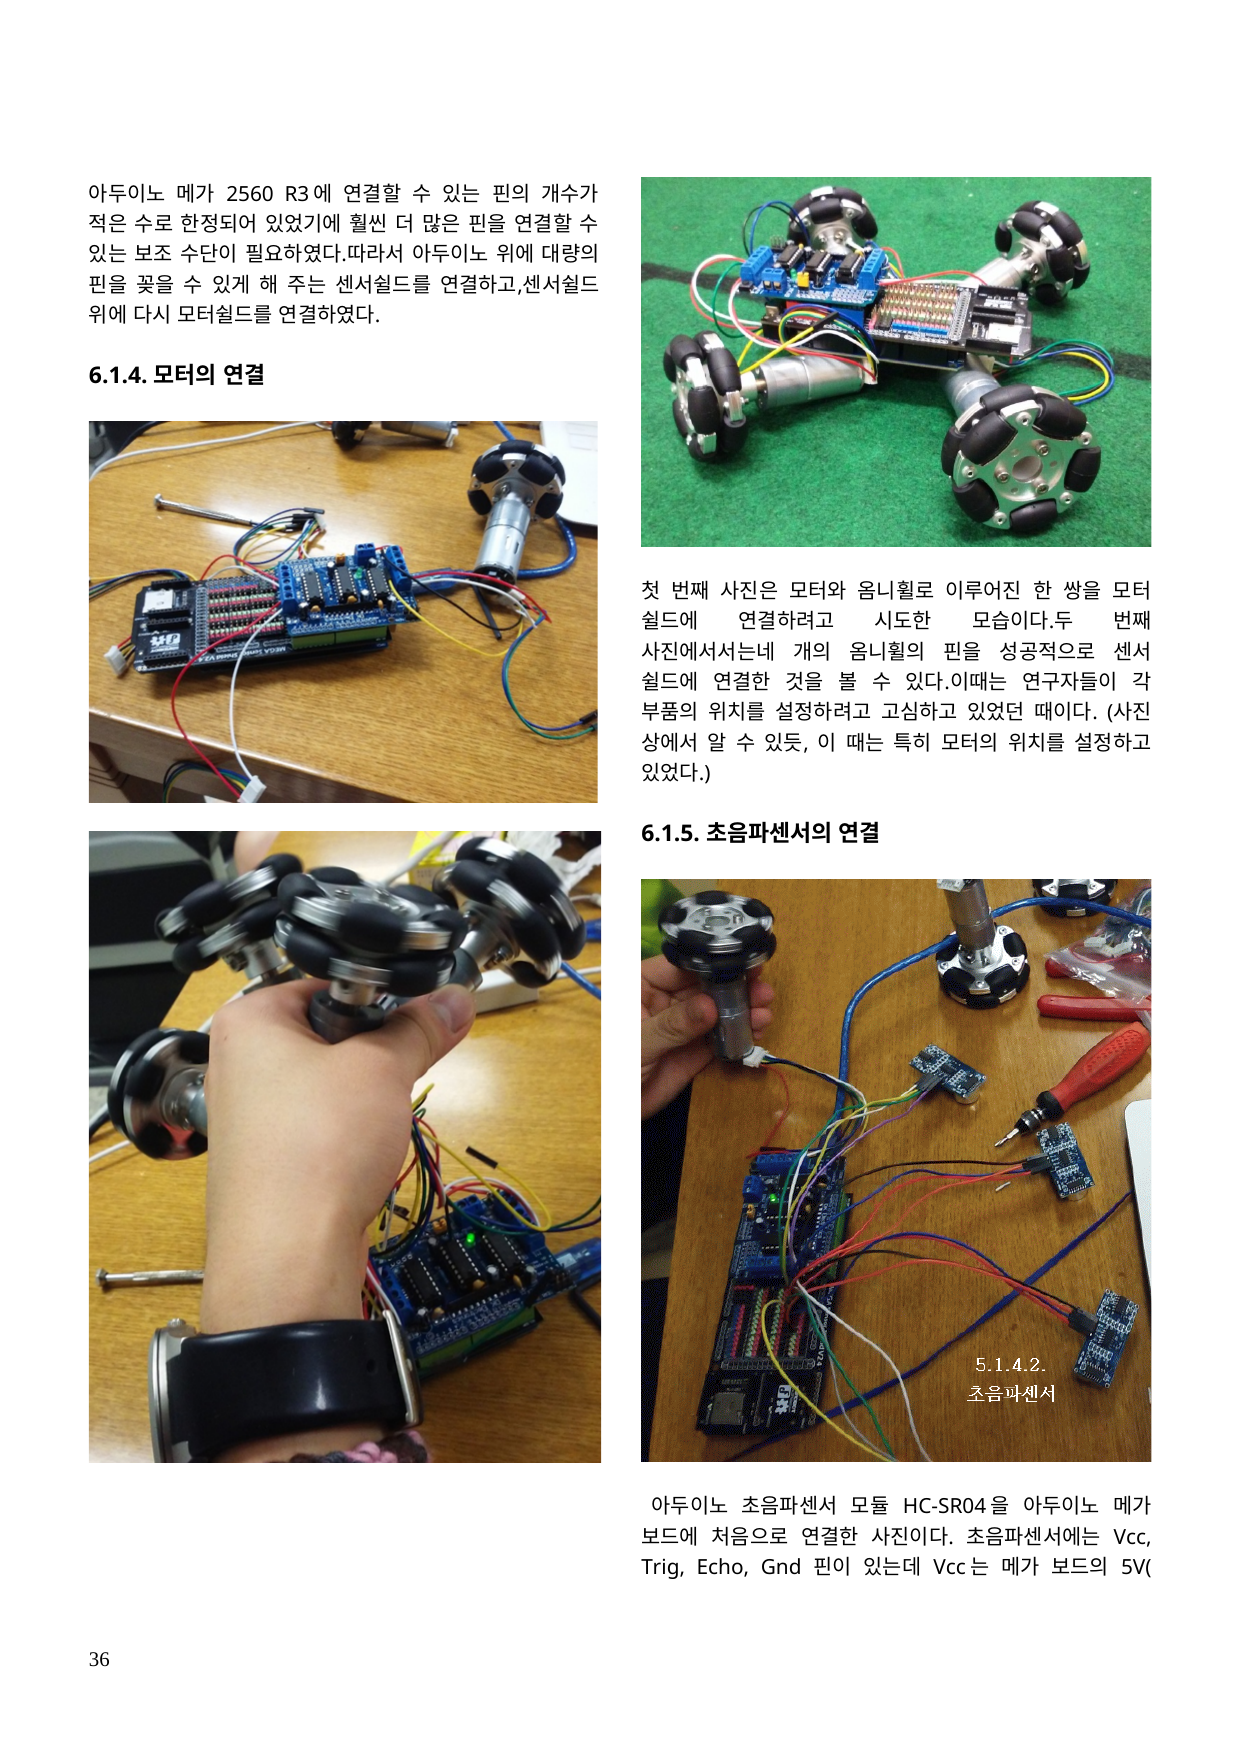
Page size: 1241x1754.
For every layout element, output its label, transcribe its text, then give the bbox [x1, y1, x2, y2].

picture [641, 177, 1152, 547]
text 6.1.4. 모터의 연결 [89, 357, 599, 390]
picture [88, 421, 598, 803]
picture [641, 879, 1152, 1462]
text 6.1.5. 초음파센서의 연결 [641, 815, 1152, 848]
text 첫 번째 사진은 모터와 옴니휠로 이루어진 한 쌍을 모터 쉴드에 연결하려고 시도한 모습이다.두 번째 사진에서서는네 개의 옴니휠의 핀을 성공적으로 센서 쉴드에 연결한 것을 볼 수 있다.이때는 연구자들이 각 부품의 위치를 설정하려고 고심하고 있었던 때이다. (사진 상에서 알 수 있듯, 이 때는 특히 모터의 위치를 설정하고 있었다.) [641, 574, 1152, 787]
picture [88, 831, 602, 1463]
